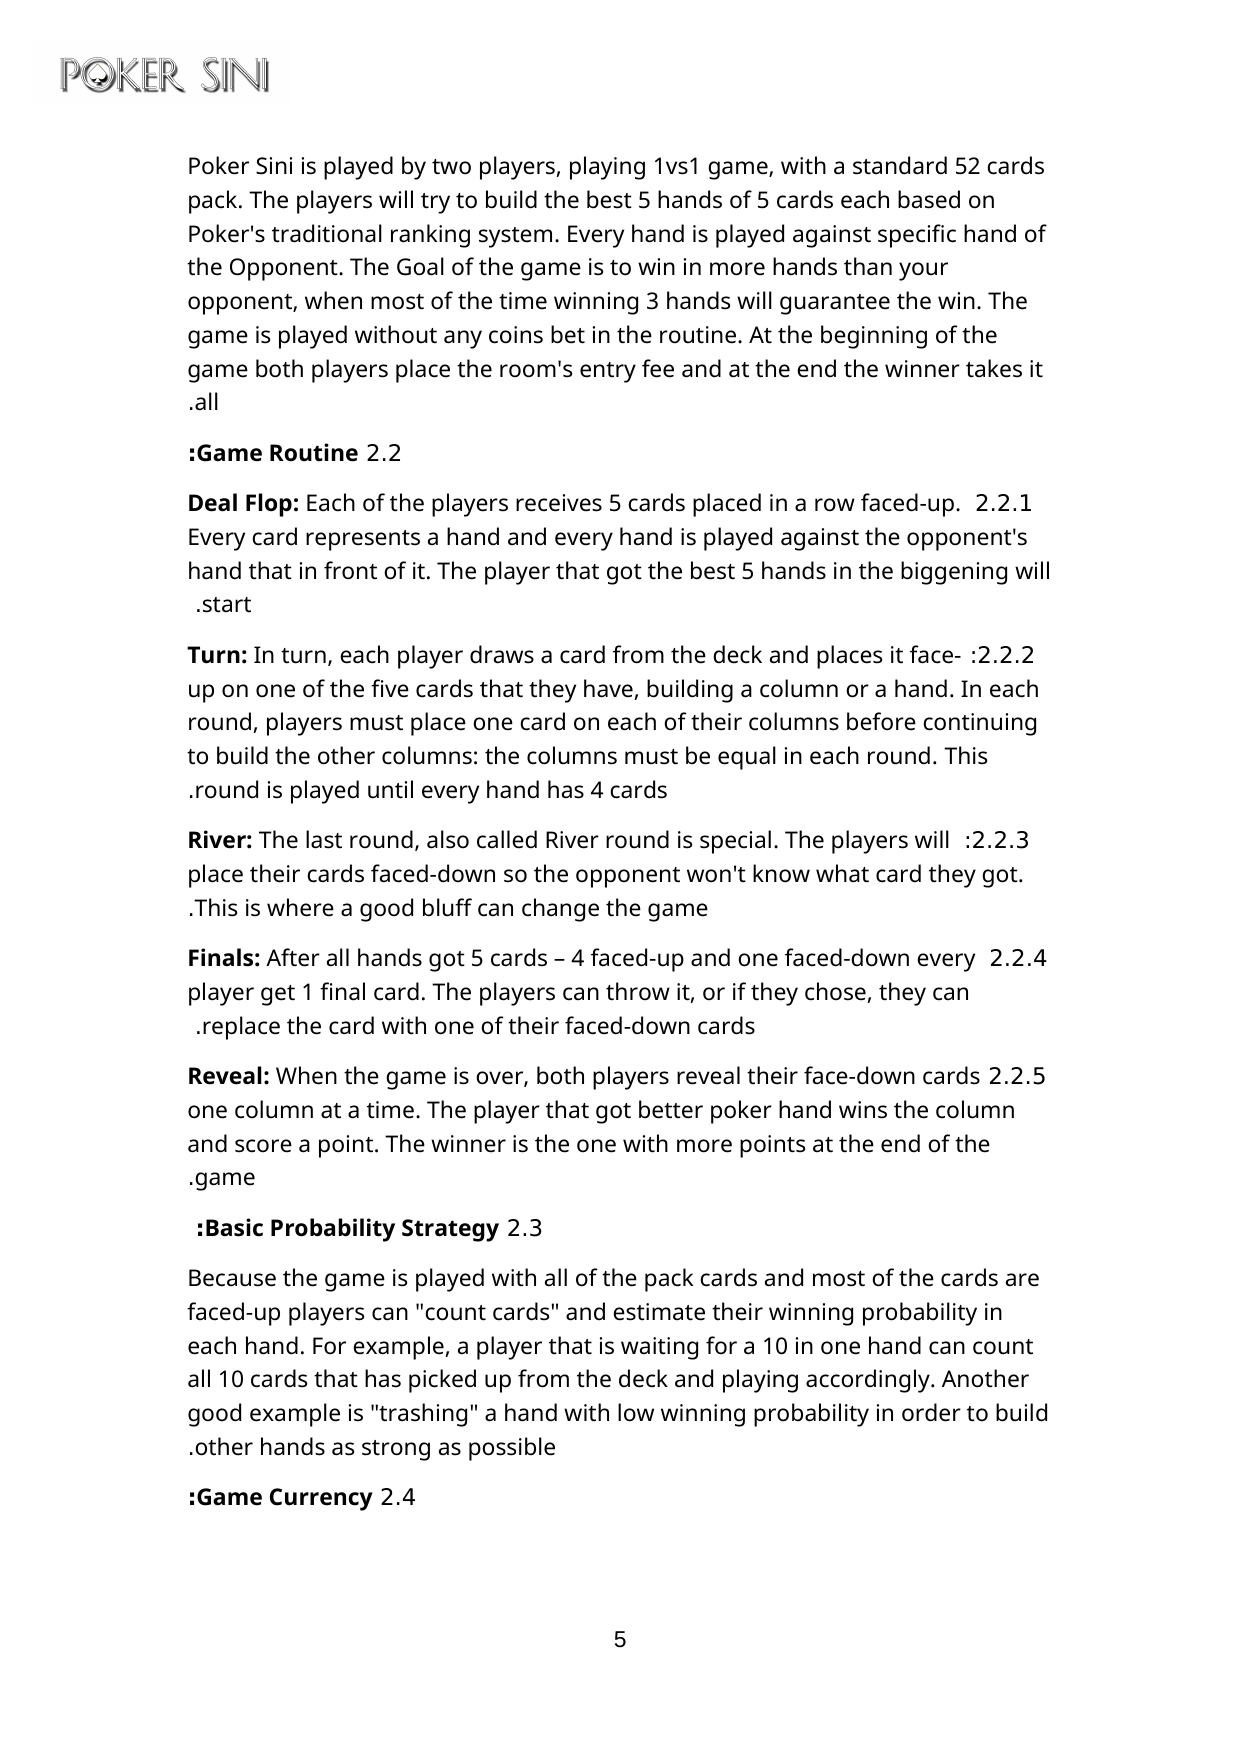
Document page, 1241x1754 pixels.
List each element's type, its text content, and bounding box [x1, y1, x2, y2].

text 2.2.1 Deal Flop: Each of the players receives 5 cards placed in a row faced-up. Every card represents a hand and every hand is played against the opponent's hand that in front of it. The player that got the best 5 hands in the biggening will start. [187, 487, 1053, 619]
text 2.2.2: Turn: In turn, each player draws a card from the deck and places it face-up on one of the five cards that they have, building a column or a hand. In each round, players must place one card on each of their columns before continuing to build the other columns: the columns must be equal in each round. This round is played until every hand has 4 cards. [187, 639, 1053, 805]
text 2.2 Game Routine: [187, 437, 1053, 468]
text 2.2.4 Finals: After all hands got 5 cards – 4 faced-up and one faced-down every player get 1 final card. The players can throw it, or if they chose, they can replace the card with one of their faced-down cards. [187, 942, 1053, 1041]
text 2.4 Game Currency: [187, 1481, 1053, 1512]
text Poker Sini is played by two players, playing 1vs1 game, with a standard 52 cards pack. The players will try to build the best 5 hands of 5 cards each based on Poker's traditional ranking system. Every hand is played against specific hand of the Opponent. The Goal of the game is to win in more hands than your opponent, when most of the time winning 3 hands will guarantee the win. The game is played without any coins bet in the routine. At the beginning of the game both players place the room's entry fee and at the end the winner takes it all. [187, 150, 1053, 417]
text Because the game is played with all of the pack cards and most of the cards are faced-up players can "count cards" and estimate their winning probability in each hand. For example, a player that is waiting for a 10 in one hand can count all 10 cards that has picked up from the deck and playing accordingly. Another good example is "trashing" a hand with low winning probability in order to build other hands as strong as possible. [187, 1262, 1053, 1462]
text 2.2.5 Reveal: When the game is over, both players reveal their face-down cards one column at a time. The player that got better poker hand wins the column and score a point. The winner is the one with more points at the end of the game. [187, 1060, 1053, 1192]
text 2.2.3: River: The last round, also called River round is special. The players will place their cards faced-down so the opponent won't know what card they got. This is where a good bluff can change the game. [187, 824, 1053, 923]
picture [32, 40, 292, 104]
text 2.3 Basic Probability Strategy: [187, 1212, 1053, 1243]
